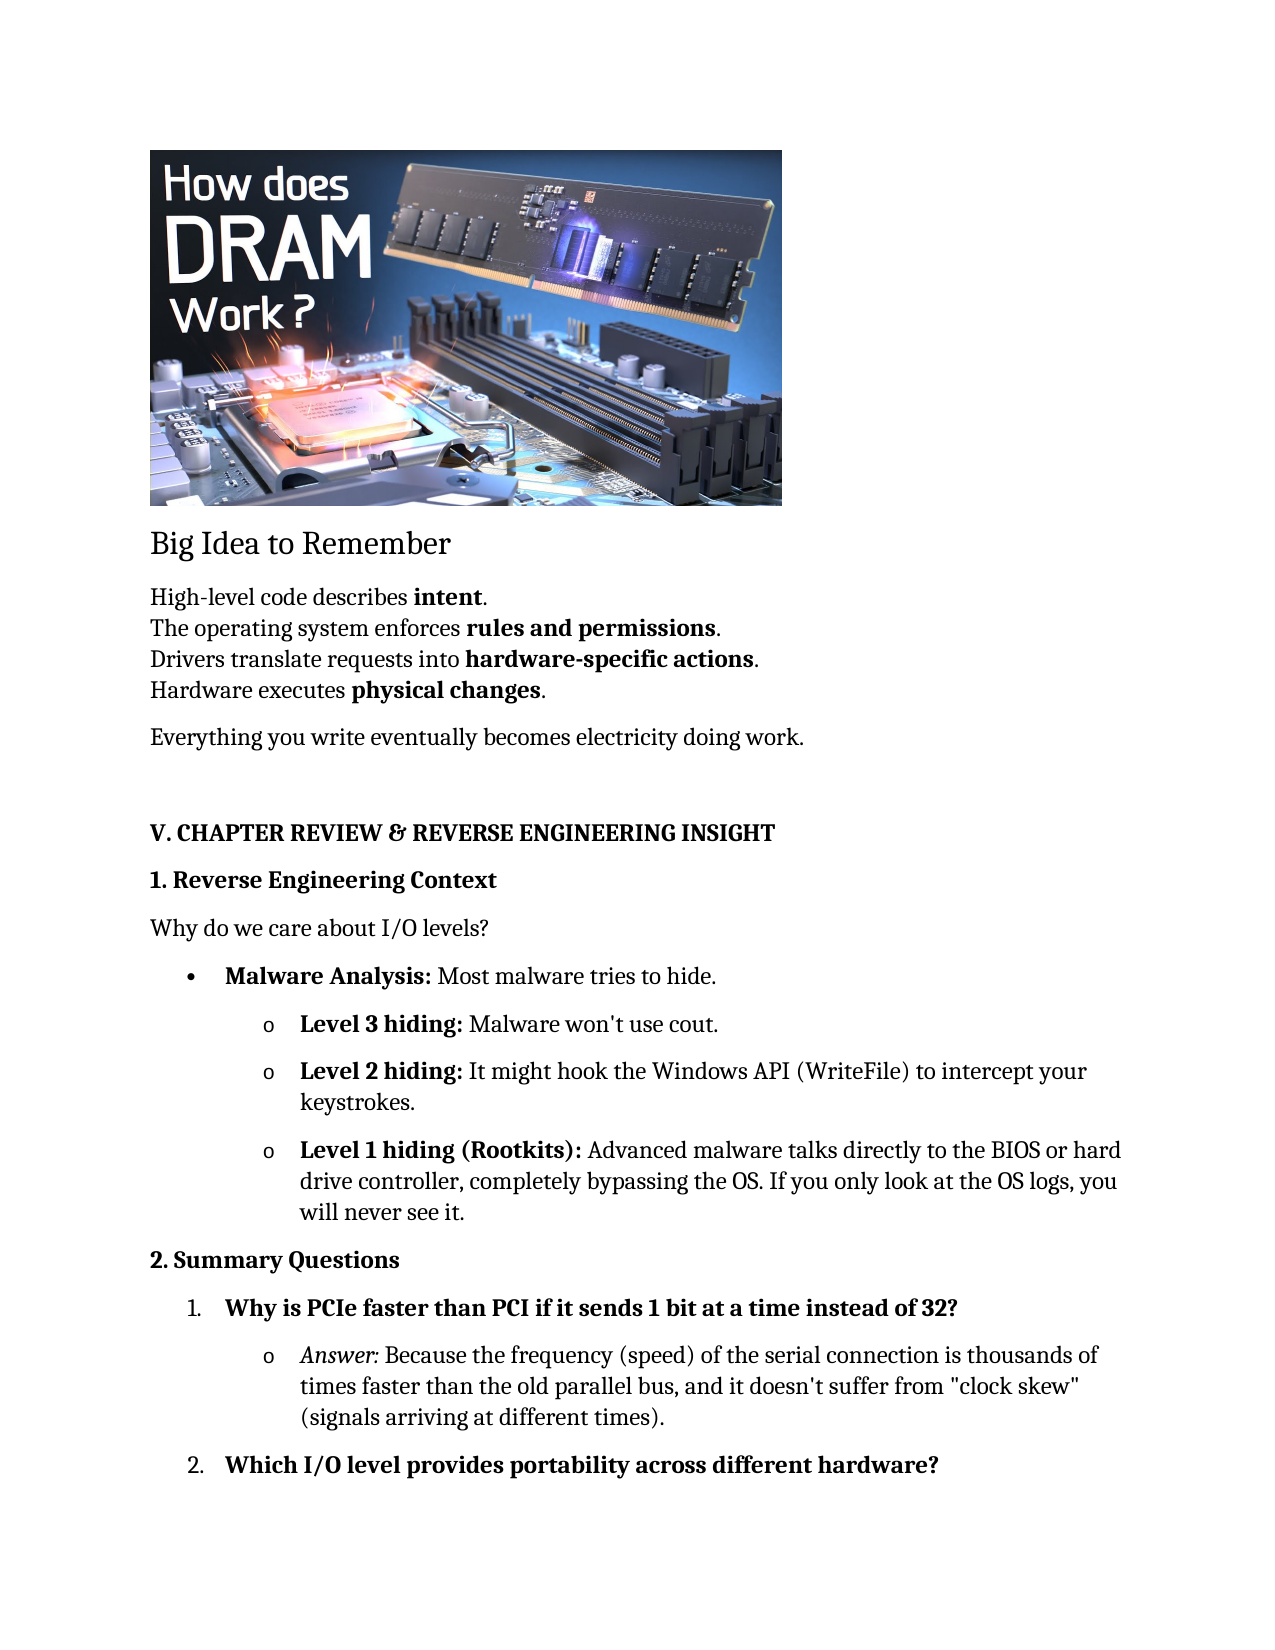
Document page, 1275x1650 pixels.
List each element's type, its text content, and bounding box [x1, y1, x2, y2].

text Big Idea to Remember [150, 524, 1125, 563]
list Level 2 hiding: It might hook the Windows API (WriteFile) to intercept your keystrokes. [262, 1057, 1125, 1117]
text 1. Reverse Engineering Context [150, 866, 1125, 895]
text V. CHAPTER REVIEW & REVERSE ENGINEERING INSIGHT [150, 819, 1125, 847]
text Why do we care about I/O levels? [150, 914, 1125, 943]
text High-level code describes intent. The operating system enforces rules and permissions. Drivers translate requests into hardware-specific actions. Hardware executes physical changes. [150, 582, 1125, 704]
list Level 1 hiding (Rootkits): Advanced malware talks directly to the BIOS or hard drive controller, completely bypassing the OS. If you only look at the OS logs, you will never see it. [262, 1136, 1125, 1227]
picture [150, 150, 782, 506]
list Malware Analysis: Most malware tries to hide. [187, 962, 1125, 991]
list Answer: Because the frequency (speed) of the serial connection is thousands of times faster than the old parallel bus, and it doesn't suffer from "clock skew" (signals arriving at different times). [262, 1341, 1125, 1432]
text 2. Summary Questions [150, 1246, 1125, 1274]
list Why is PCIe faster than PCI if it sends 1 bit at a time instead of 32? [187, 1293, 1125, 1322]
list Level 3 hiding: Malware won't use cout. [262, 1009, 1125, 1038]
text Everything you write eventually becomes electricity doing work. [150, 723, 1125, 752]
list Which I/O level provides portability across different hardware? [187, 1451, 1125, 1480]
